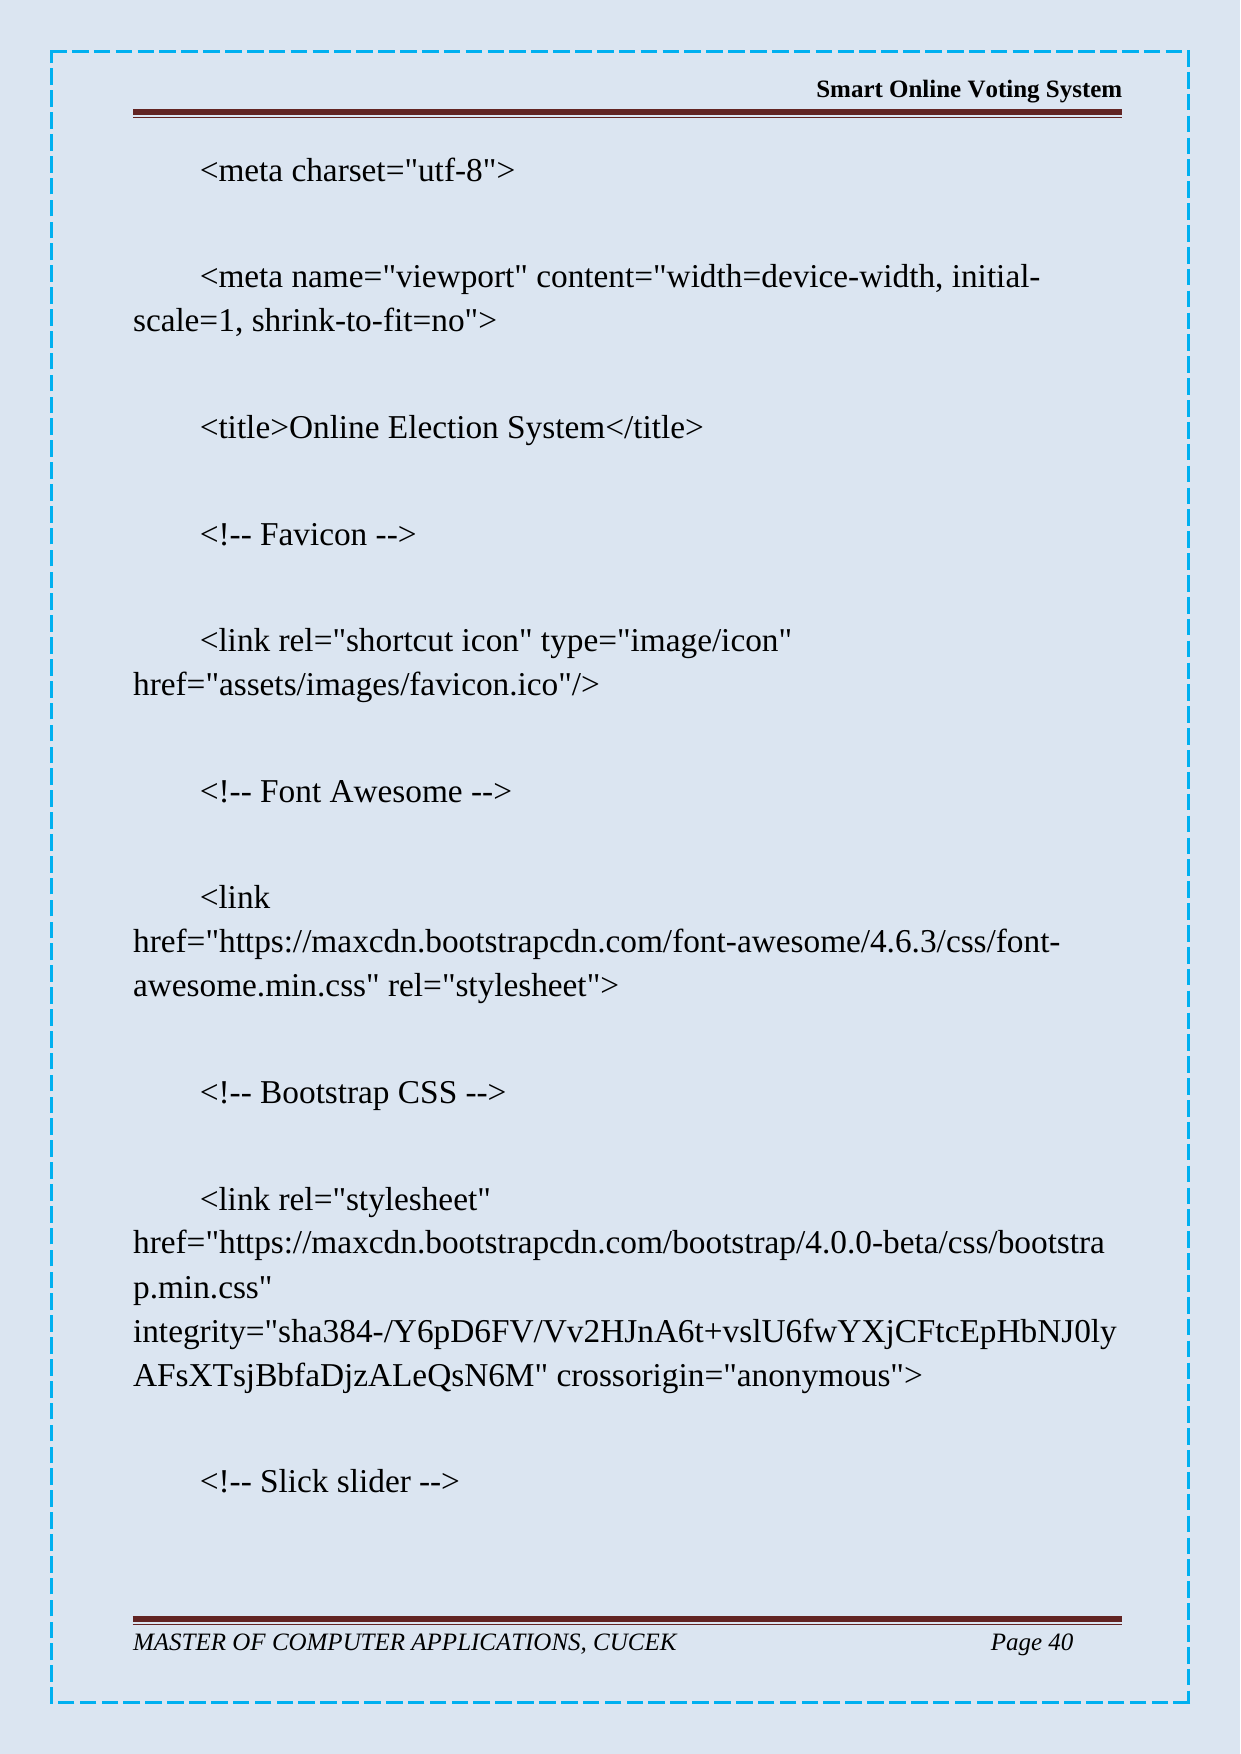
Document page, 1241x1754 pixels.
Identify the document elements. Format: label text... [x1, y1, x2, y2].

text <meta charset="utf-8"> [133, 150, 1122, 188]
text <title>Online Election System</title> [133, 407, 1122, 446]
text <link rel="shortcut icon" type="image/icon" href="assets/images/favicon.ico"/> [133, 620, 1122, 703]
text <link rel="stylesheet" href="https://maxcdn.bootstrapcdn.com/bootstrap/4.0.0-beta/css/bootstrap.min.css" integrity="sha384-/Y6pD6FV/Vv2HJnA6t+vslU6fwYXjCFtcEpHbNJ0lyAFsXTsjBbfaDjzALeQsN6M" crossorigin="anonymous"> [133, 1179, 1122, 1393]
text <meta name="viewport" content="width=device-width, initial-scale=1, shrink-to-fit=no"> [133, 257, 1122, 339]
text <!-- Favicon --> [133, 514, 1122, 552]
text <!-- Font Awesome --> [133, 771, 1122, 809]
text <link href="https://maxcdn.bootstrapcdn.com/font-awesome/4.6.3/css/font-awesome.min.css" rel="stylesheet"> [133, 877, 1122, 1004]
text <!-- Slick slider --> [133, 1462, 1122, 1500]
text <!-- Bootstrap CSS --> [133, 1072, 1122, 1111]
